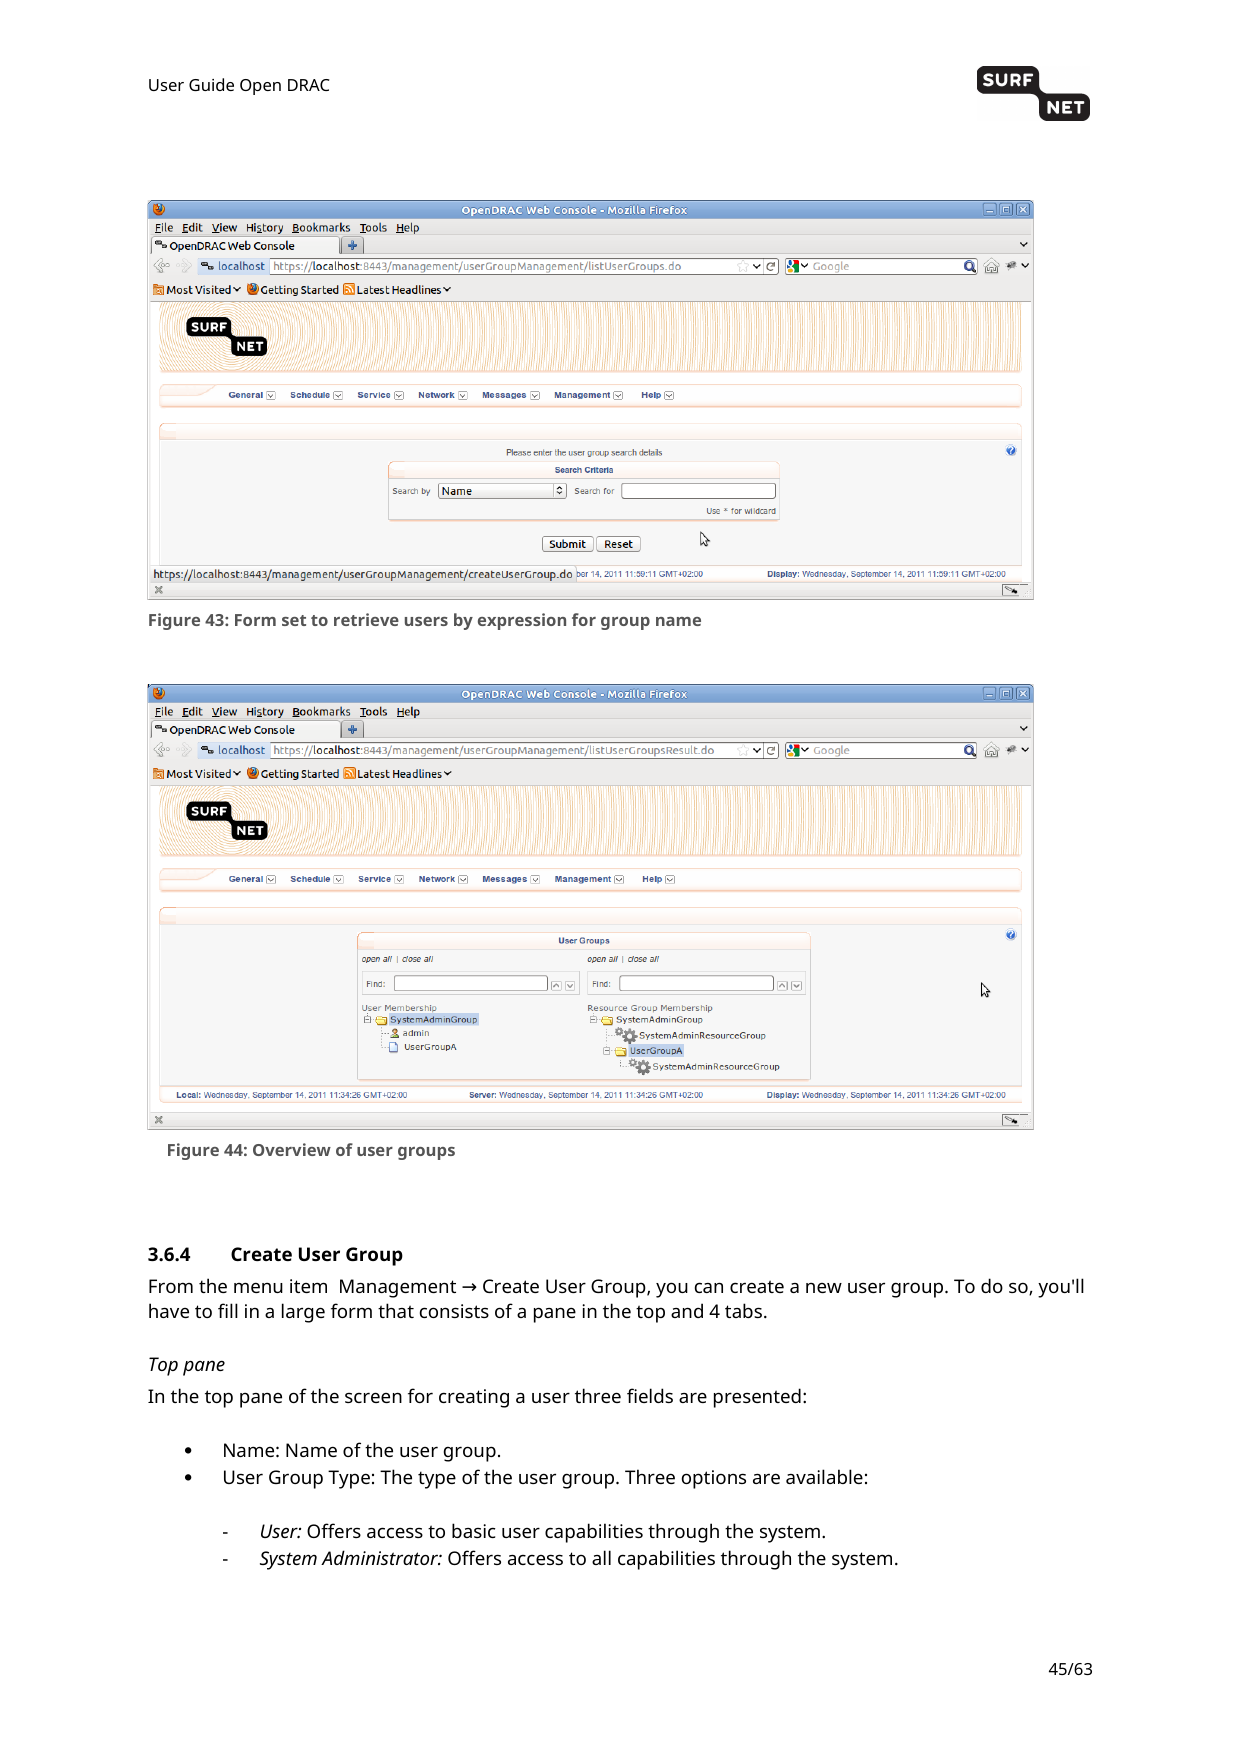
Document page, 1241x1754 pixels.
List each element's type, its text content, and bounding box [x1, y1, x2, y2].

subtitle Create User Group [148, 1241, 1092, 1267]
text From the menu item Management → Create User Group, you can create a new user group. To do so, you'll have to fill in a large form that consists of a pane in the top and 4 tabs. [148, 1273, 1092, 1324]
picture [147, 200, 1034, 600]
text System Administrator: Offers access to all capabilities through the system. [222, 1544, 1092, 1571]
text In the top pane of the screen for creating a user three fields are presented: [148, 1383, 1092, 1409]
picture [977, 66, 1090, 121]
subtitle Top pane [148, 1351, 1092, 1377]
text User: Offers access to basic user capabilities through the system. [222, 1517, 1092, 1544]
text Name: Name of the user group. [185, 1436, 1092, 1463]
text User Group Type: The type of the user group. Three options are available: [185, 1463, 1092, 1490]
picture [147, 684, 1034, 1130]
